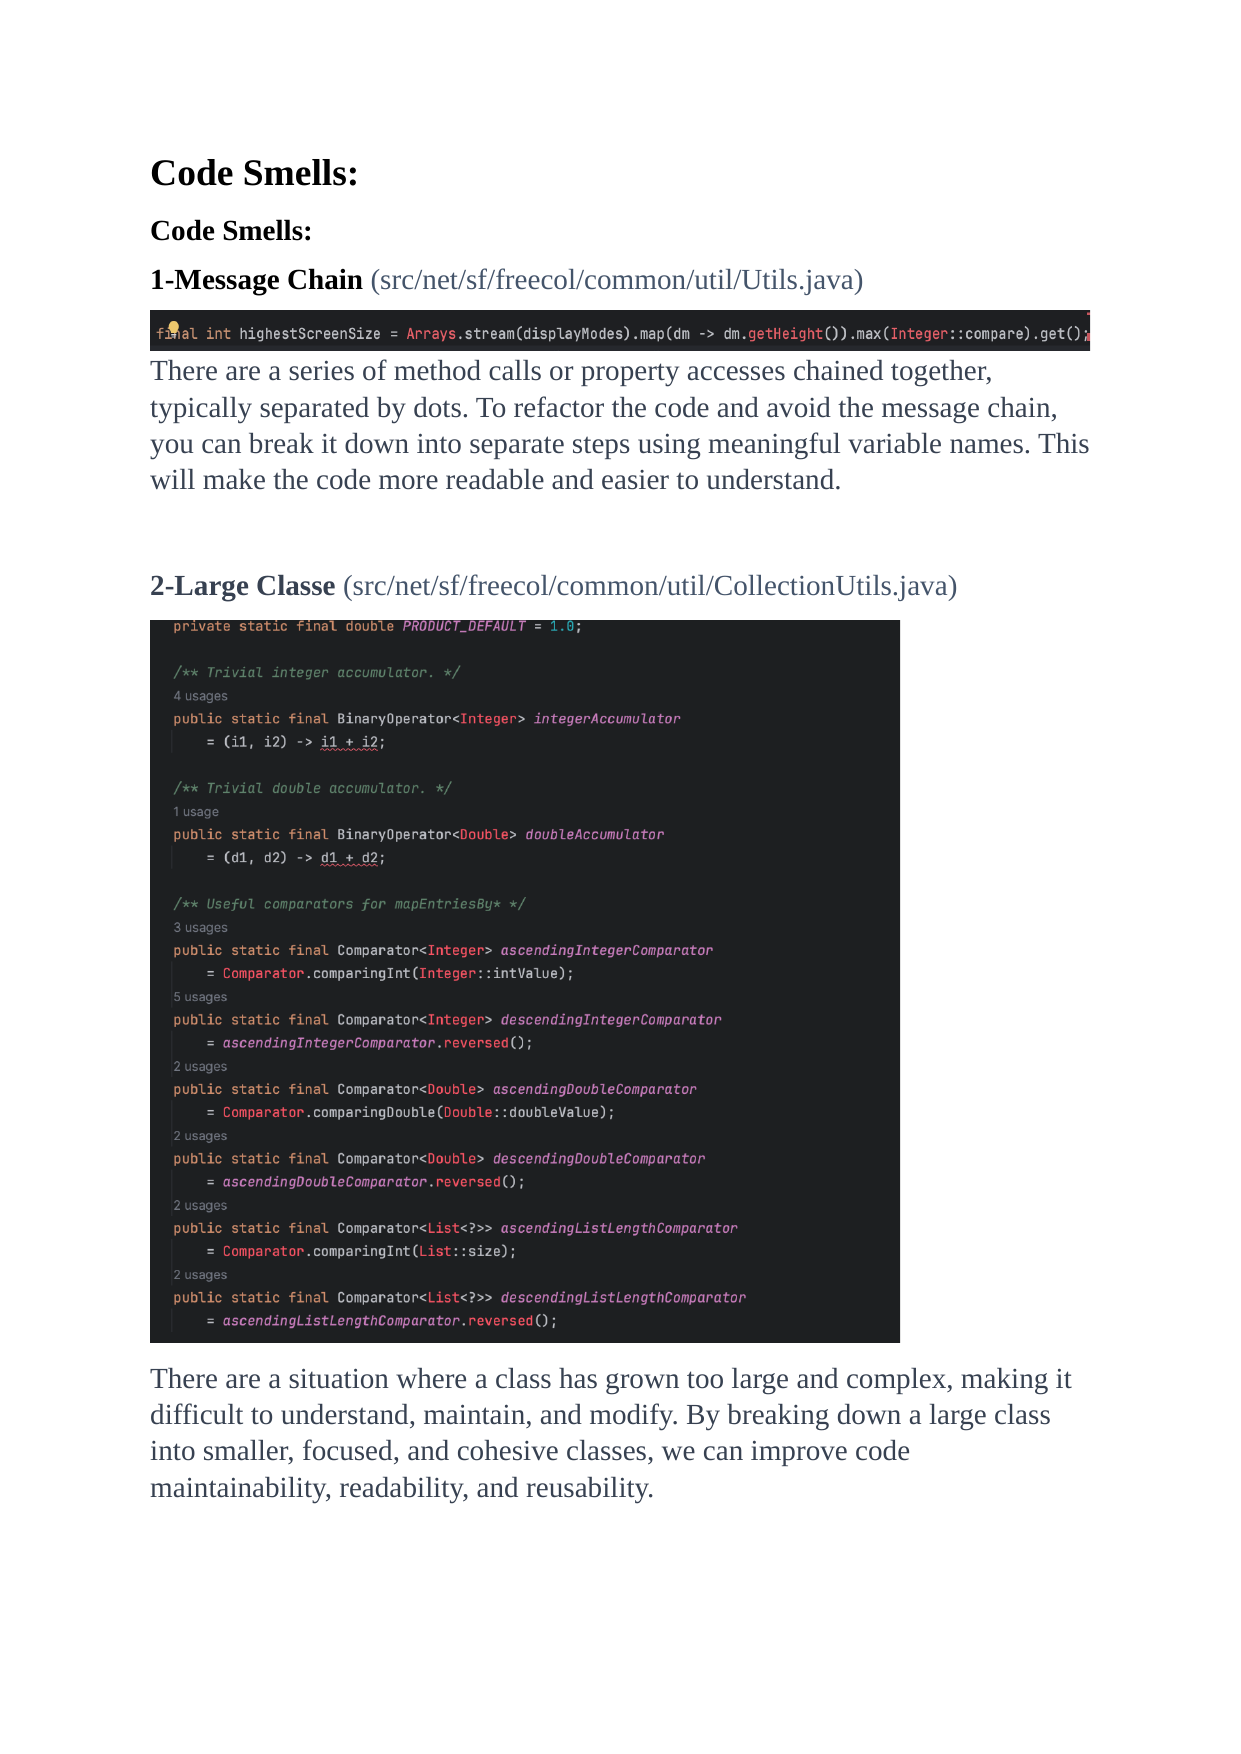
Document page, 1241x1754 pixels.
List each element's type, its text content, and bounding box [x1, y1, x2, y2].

picture [150, 310, 1091, 351]
text There are a situation where a class has grown too large and complex, making it difficult to understand, maintain, and modify. By breaking down a large class into smaller, focused, and cohesive classes, we can improve code maintainability, readability, and reusability. [150, 1361, 1090, 1503]
text 2-Large Classe (src/net/sf/freecol/common/util/CollectionUtils.java) [150, 568, 1090, 601]
picture [150, 620, 901, 1343]
text 1-Message Chain (src/net/sf/freecol/common/util/Utils.java) [150, 262, 1090, 295]
text There are a series of method calls or property accesses chained together, typically separated by dots. To refactor the code and avoid the message chain, you can break it down into separate steps using meaningful variable names. This will make the code more readable and easier to understand. [150, 351, 1090, 496]
subtitle Code Smells: [150, 150, 1090, 193]
text Code Smells: [150, 213, 1090, 247]
